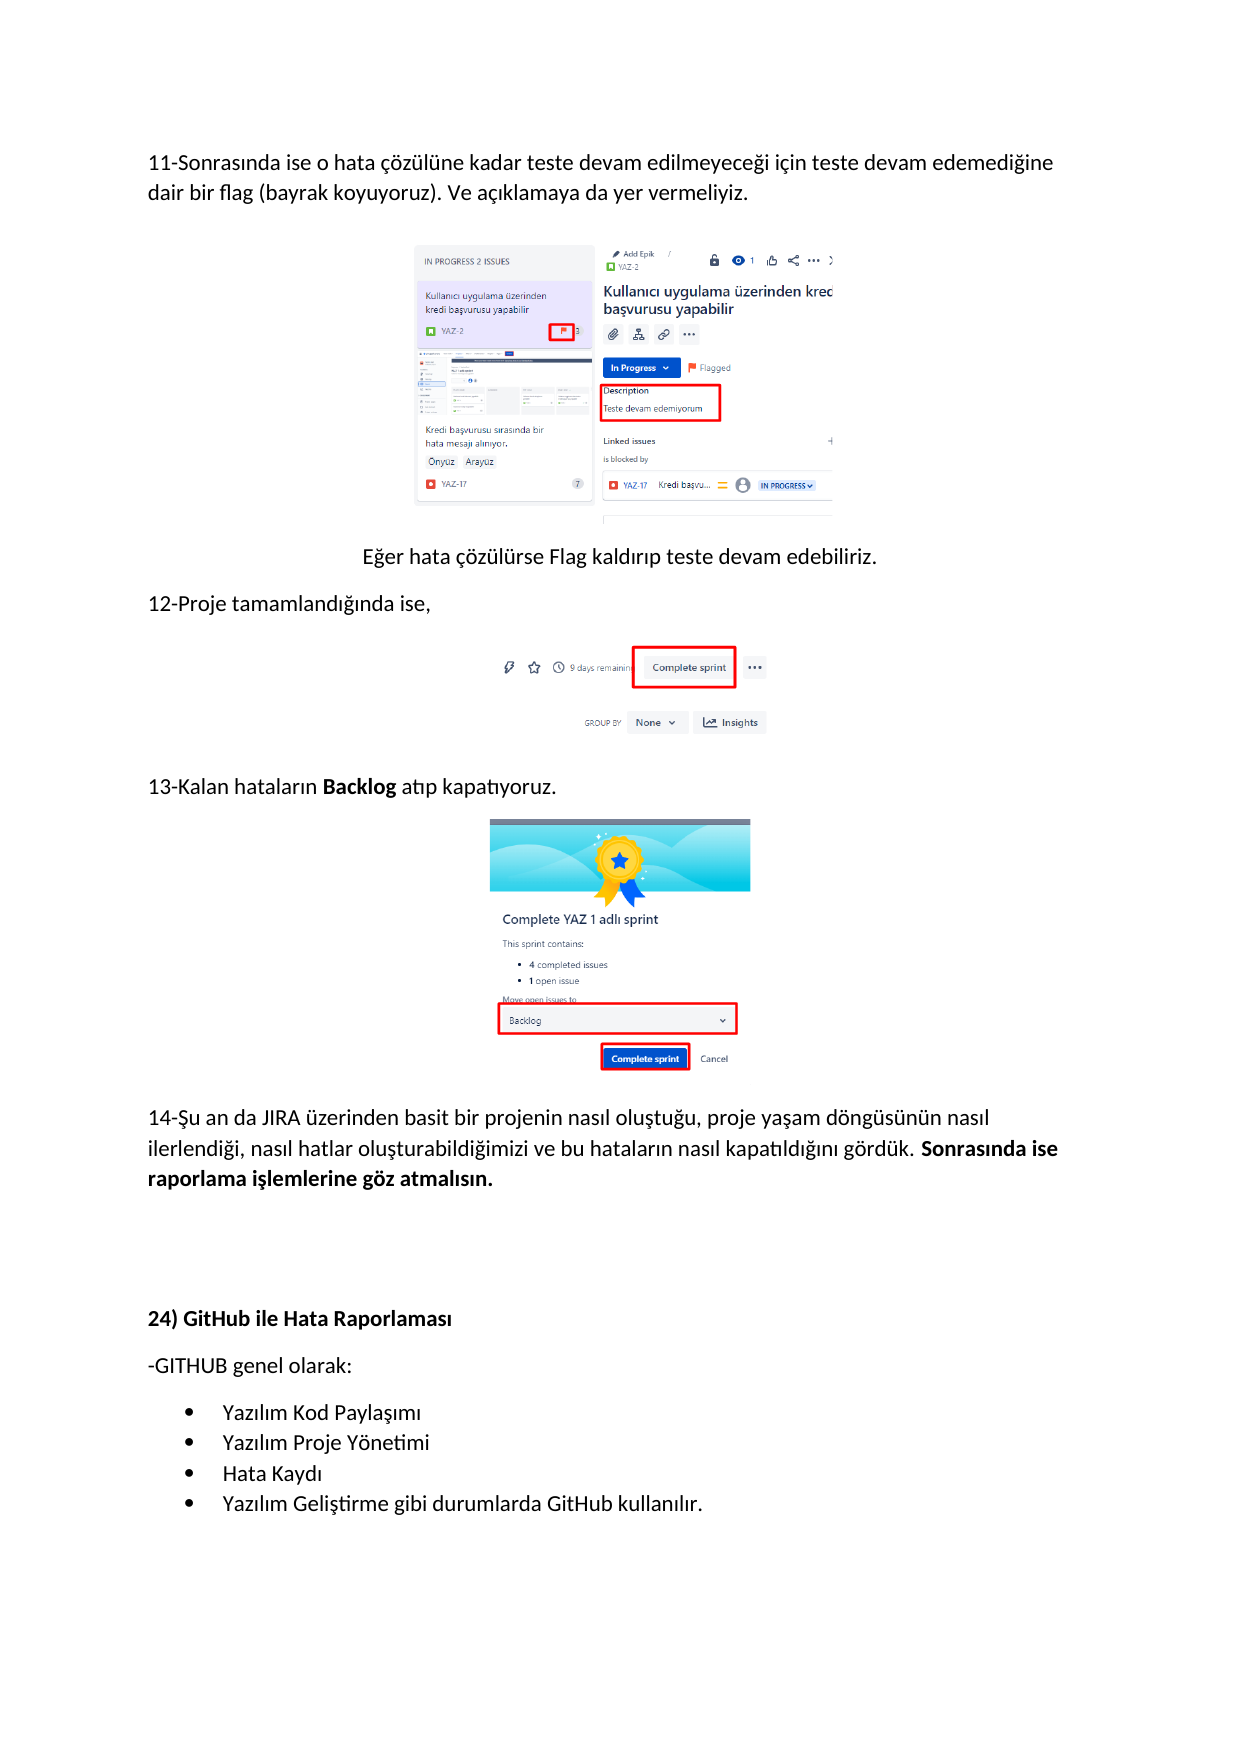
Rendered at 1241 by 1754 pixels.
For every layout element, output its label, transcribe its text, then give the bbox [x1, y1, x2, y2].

text Eğer hata çözülürse Flag kaldırıp teste devam edebiliriz. [148, 542, 1093, 570]
text 12-Proje tamamlandığında ise, [148, 589, 1093, 617]
list Yazılım Proje Yönetimi [185, 1428, 1093, 1457]
picture [489, 819, 751, 1085]
picture [466, 635, 774, 754]
list Hata Kaydı [185, 1459, 1093, 1487]
text 24) GitHub ile Hata Raporlaması [148, 1304, 1093, 1333]
text 11-Sonrasında ise o hata çözülüne kadar teste devam edilmeyeceği için teste devam edemediğine dair bir flag (bayrak koyuyoruz). Ve açıklamaya da yer vermeliyiz. [148, 148, 1093, 206]
text -GITHUB genel olarak: [148, 1351, 1093, 1379]
picture [407, 224, 833, 524]
list Yazılım Kod Paylaşımı [185, 1398, 1093, 1426]
list Yazılım Geliştirme gibi durumlarda GitHub kullanılır. [185, 1489, 1093, 1517]
text 14-Şu an da JIRA üzerinden basit bir projenin nasıl oluştuğu, proje yaşam döngüsünün nasıl ilerlendiği, nasıl hatlar oluşturabildiğimizi ve bu hataların nasıl kapatıldığını gördük. Sonrasında ise raporlama işlemlerine göz atmalısın. [148, 1103, 1093, 1192]
text 13-Kalan hataların Backlog atıp kapatıyoruz. [148, 772, 1093, 800]
